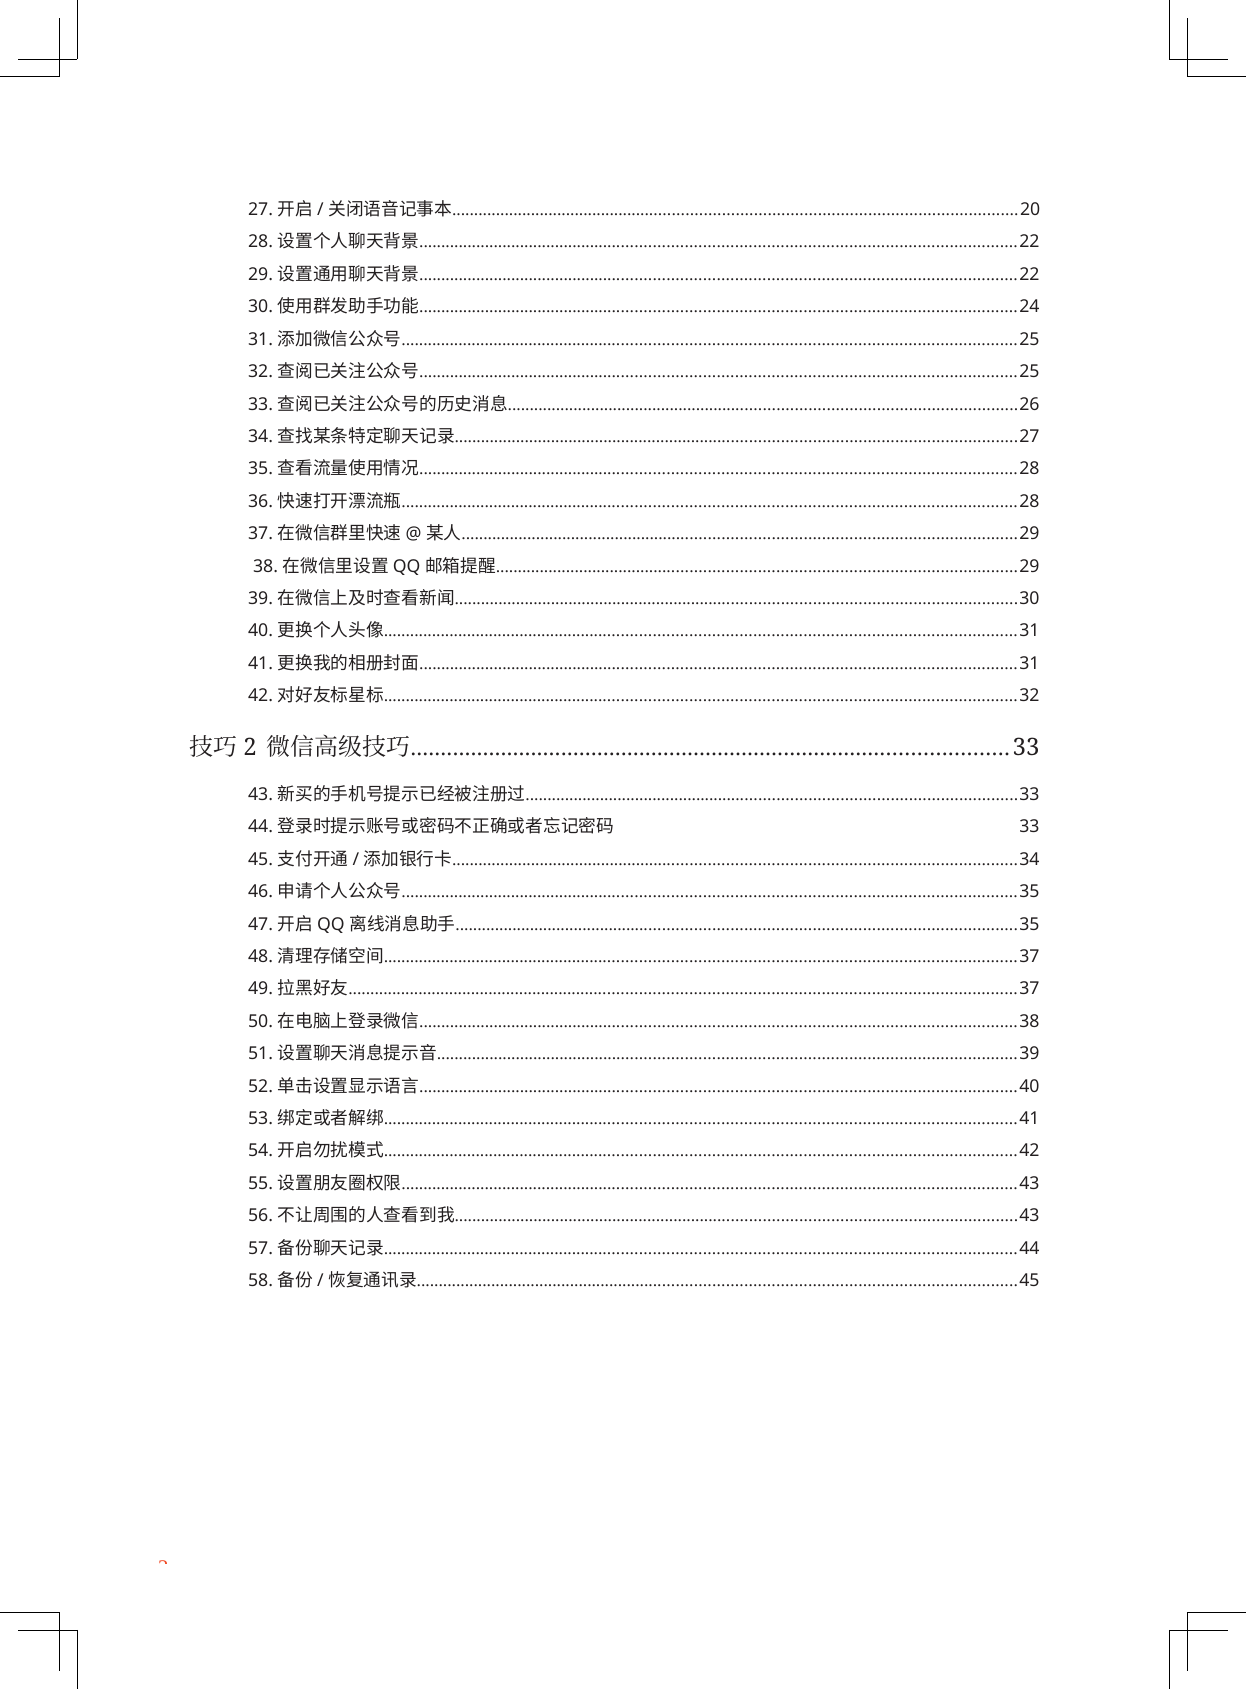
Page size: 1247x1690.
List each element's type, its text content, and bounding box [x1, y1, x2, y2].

list 查阅已关注公众号的历史消息 26 [248, 389, 1097, 415]
list 对好友标星标 32 [248, 681, 1097, 707]
list 新买的手机号提示已经被注册过 33 [248, 780, 1097, 806]
list 查阅已关注公众号 25 [248, 357, 1097, 383]
list 不让周围的人查看到我 43 [248, 1201, 1097, 1227]
list 绑定或者解绑 41 [248, 1104, 1097, 1129]
list 快速打开漂流瓶 28 [248, 487, 1097, 512]
list 查找某条特定聊天记录 27 [248, 422, 1097, 447]
list 申请个人公众号 35 [248, 877, 1097, 903]
list 备份聊天记录 44 [248, 1233, 1097, 1259]
list 清理存储空间 37 [248, 942, 1097, 968]
list 设置通用聊天背景 22 [248, 260, 1097, 286]
list 设置朋友圈权限 43 [248, 1169, 1097, 1194]
list 支付开通 / 添加银行卡 34 [248, 845, 1097, 870]
list 开启 QQ 离线消息助手 35 [248, 909, 1097, 935]
list 查看流量使用情况 28 [248, 454, 1097, 480]
list 单击设置显示语言 40 [248, 1071, 1097, 1097]
list 设置聊天消息提示音 39 [248, 1039, 1097, 1065]
list 在微信里设置 QQ 邮箱提醒 29 [253, 551, 1097, 577]
list 使用群发助手功能 24 [248, 292, 1097, 318]
list 更换我的相册封面 31 [248, 649, 1097, 674]
list 备份 / 恢复通讯录 45 [248, 1266, 1097, 1292]
list 在微信群里快速 @ 某人 29 [248, 519, 1097, 545]
list 添加微信公众号 25 [248, 324, 1097, 350]
list 在微信上及时查看新闻 30 [248, 584, 1097, 609]
list 更换个人头像 31 [248, 616, 1097, 642]
list 在电脑上登录微信 38 [248, 1007, 1097, 1032]
list 设置个人聊天背景 22 [248, 227, 1097, 253]
list 登录时提示账号或密码不正确或者忘记密码 33 [248, 812, 1097, 838]
text 技巧 2 微信高级技巧 33 [189, 728, 1097, 762]
list 开启 / 关闭语音记事本 20 [248, 195, 1097, 221]
list 拉黑好友 37 [248, 974, 1097, 1000]
list 开启勿扰模式 42 [248, 1136, 1097, 1162]
